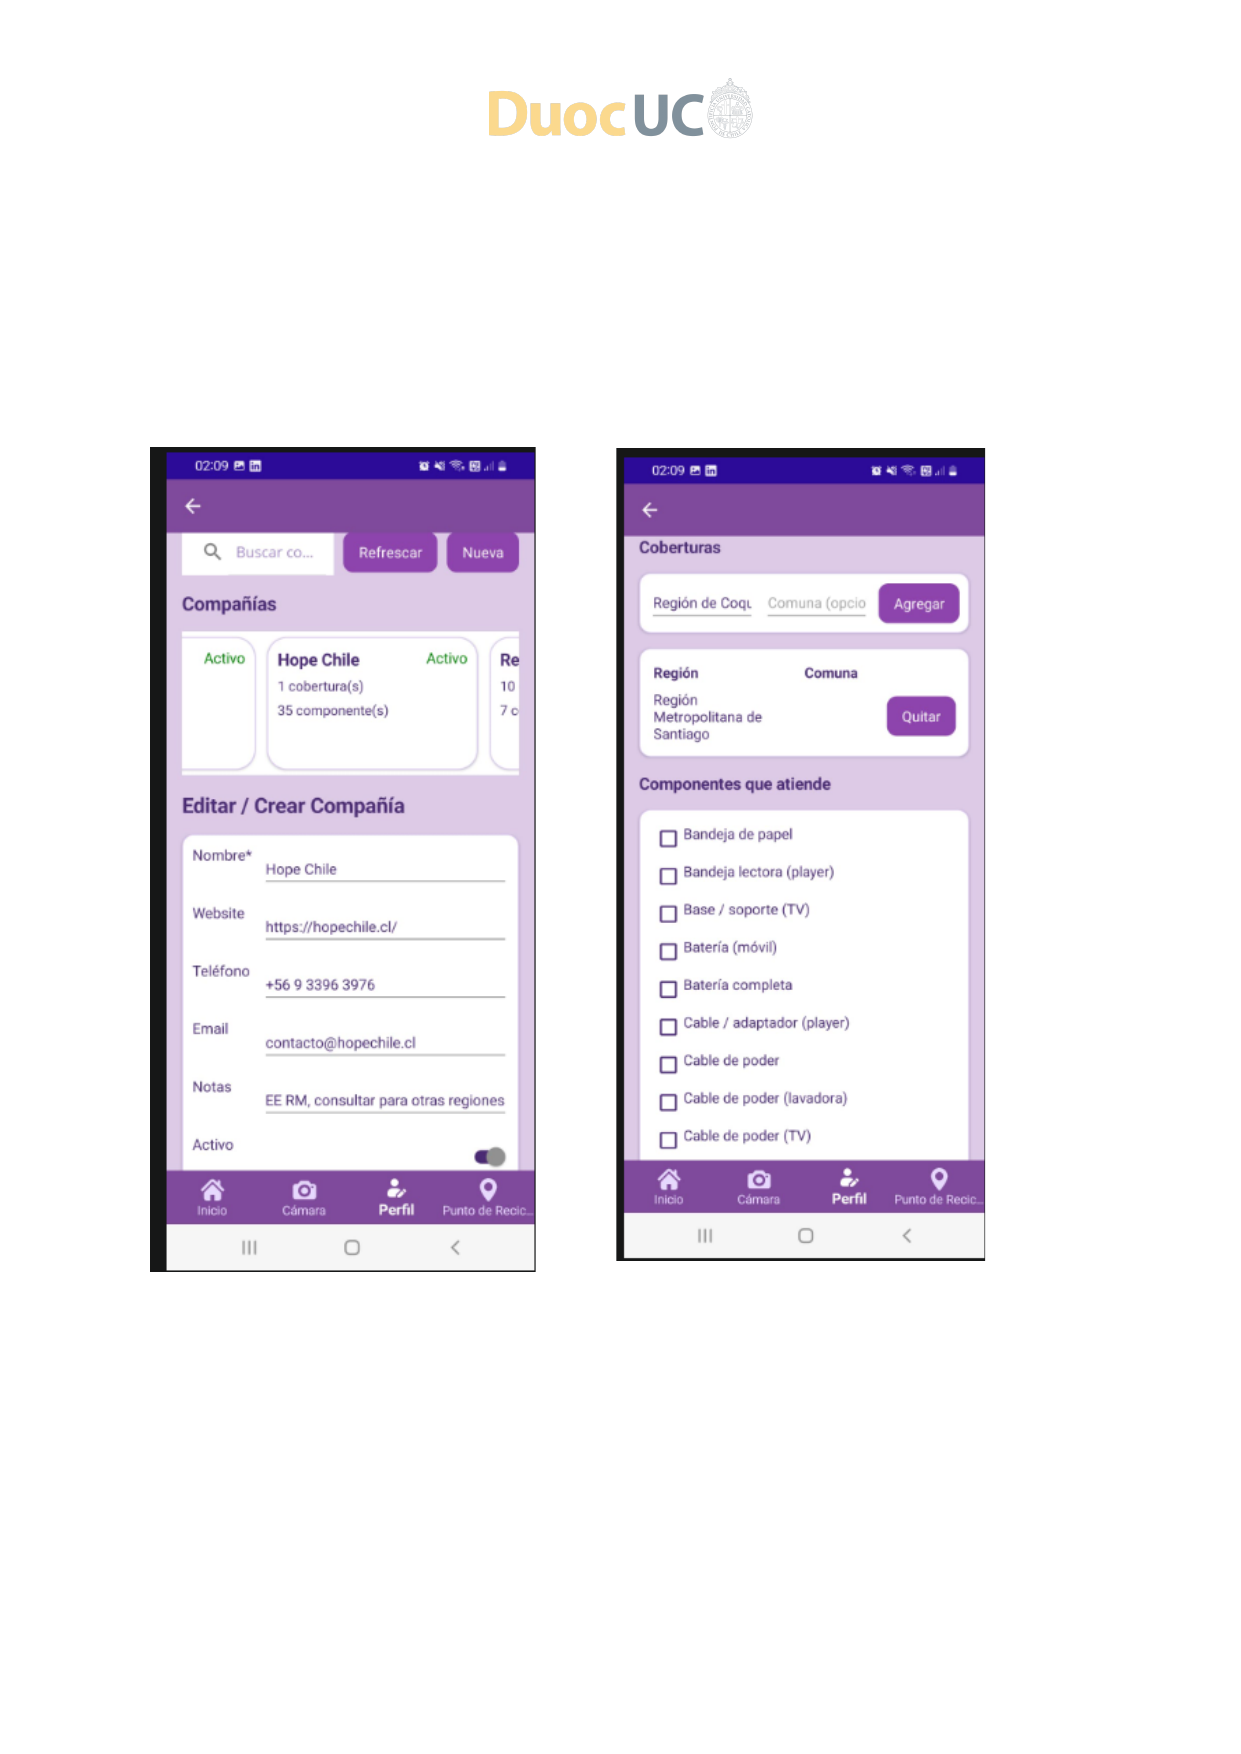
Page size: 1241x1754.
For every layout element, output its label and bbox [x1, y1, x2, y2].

picture [150, 447, 536, 1272]
picture [485, 75, 756, 142]
picture [616, 448, 986, 1261]
